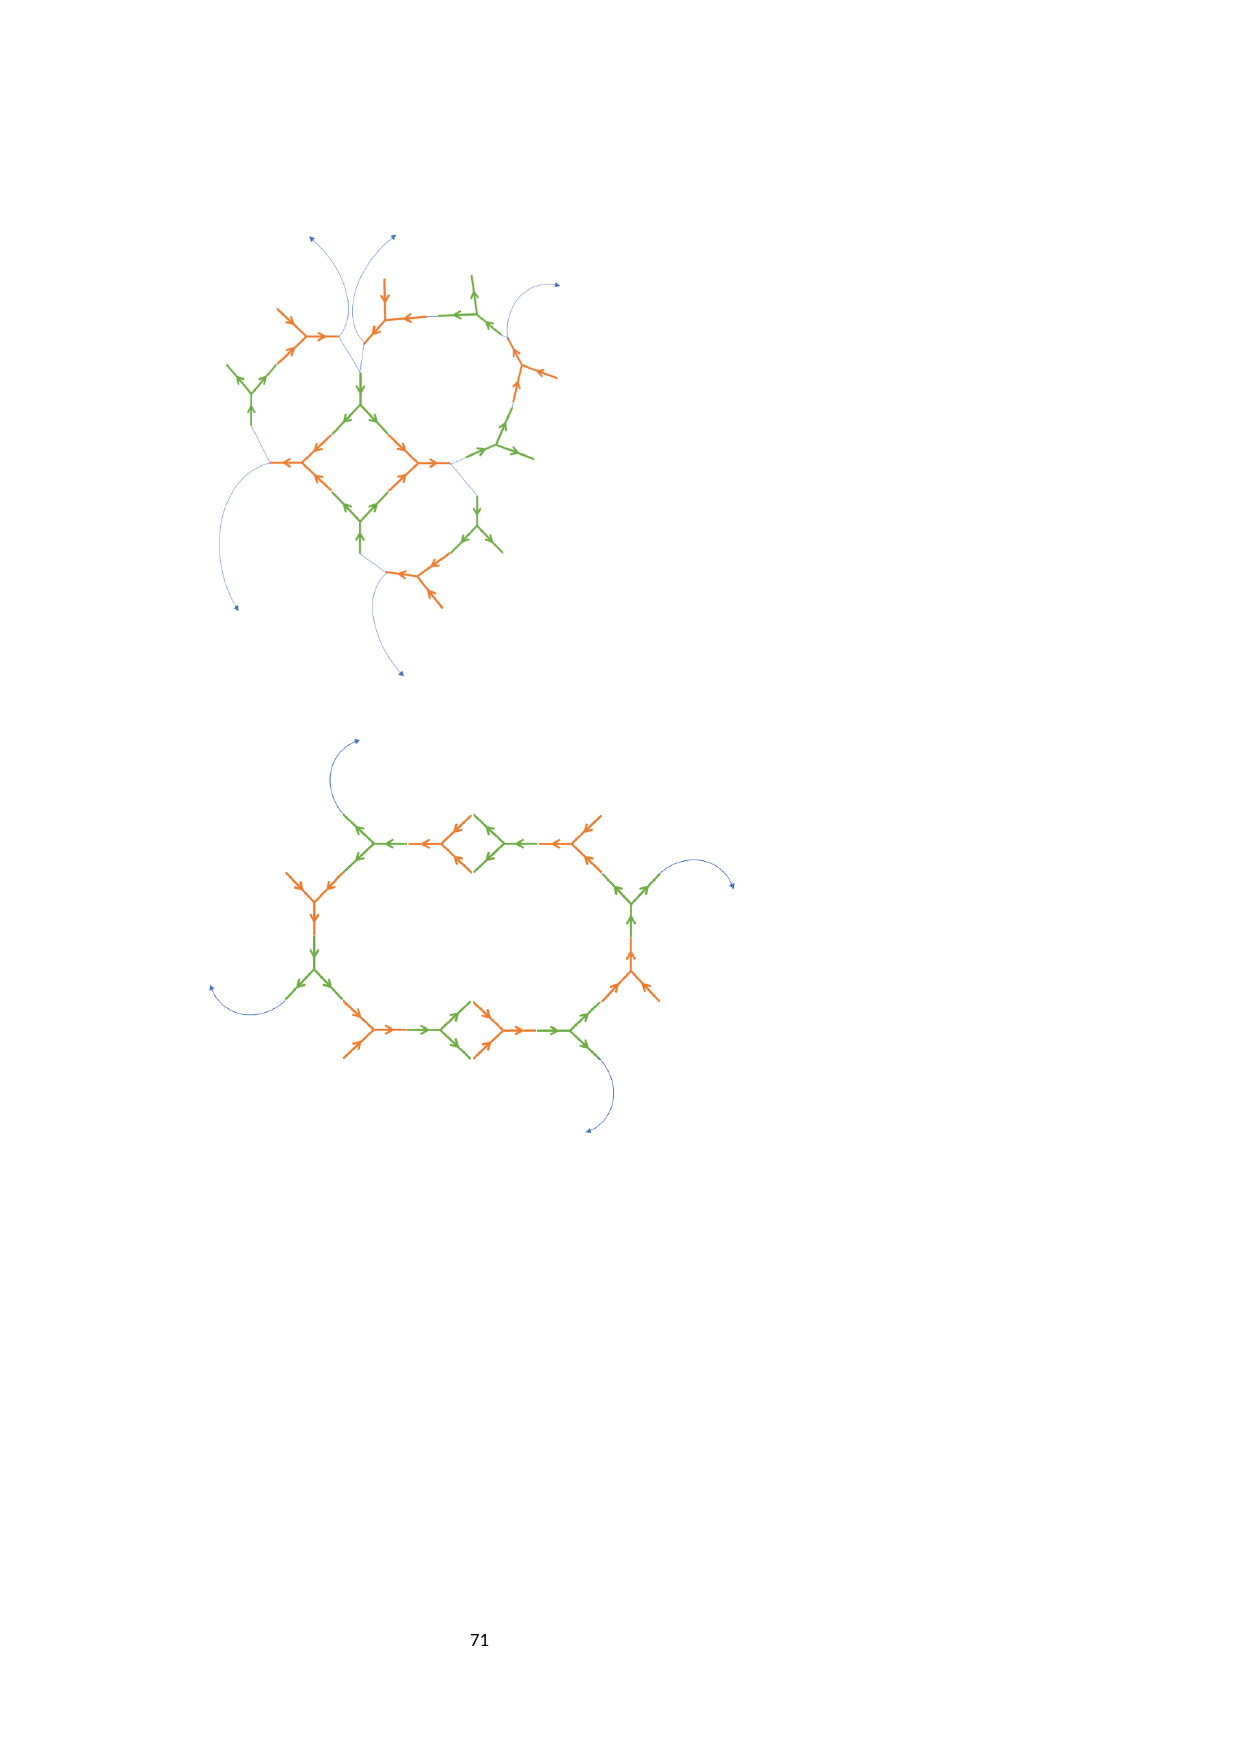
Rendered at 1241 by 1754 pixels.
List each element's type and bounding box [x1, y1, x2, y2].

picture [187, 227, 589, 695]
picture [187, 714, 754, 1148]
